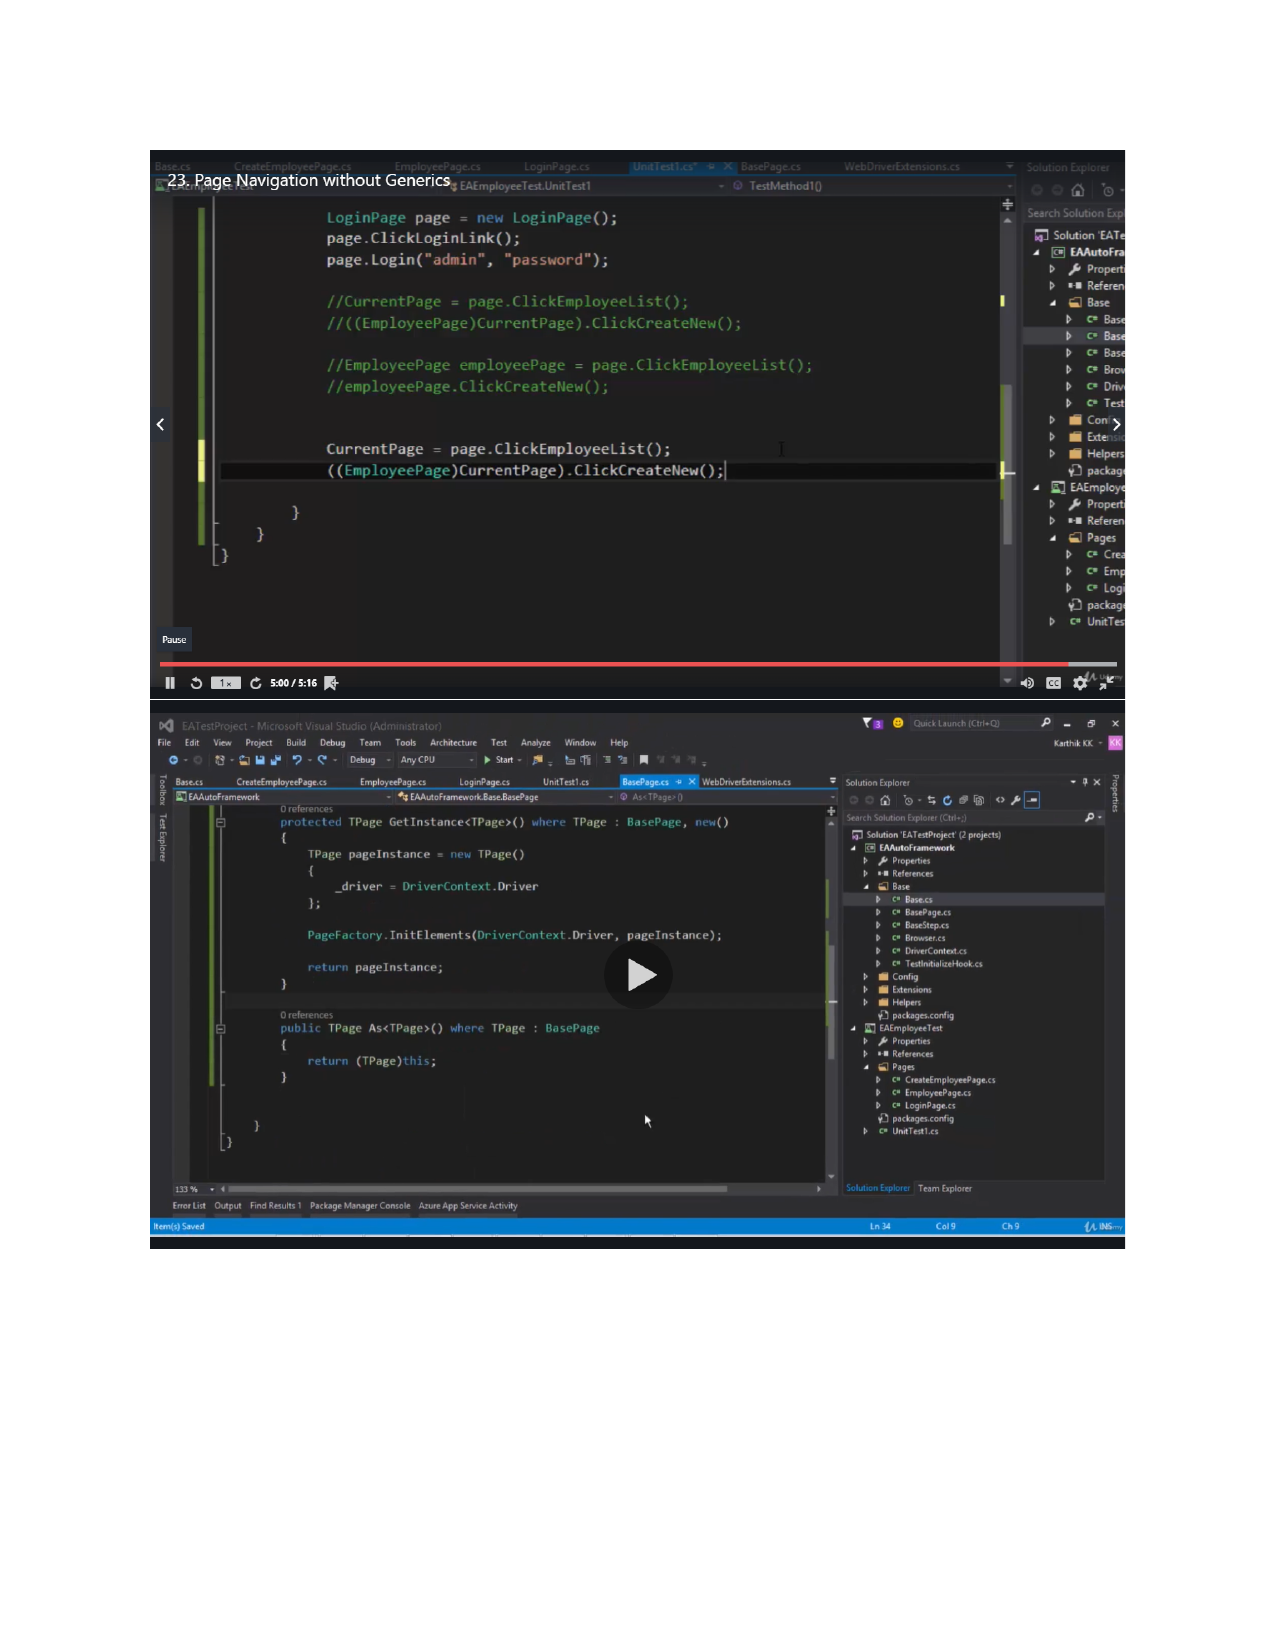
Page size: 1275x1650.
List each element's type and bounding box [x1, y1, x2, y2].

picture [150, 150, 1125, 699]
picture [150, 700, 1125, 1249]
